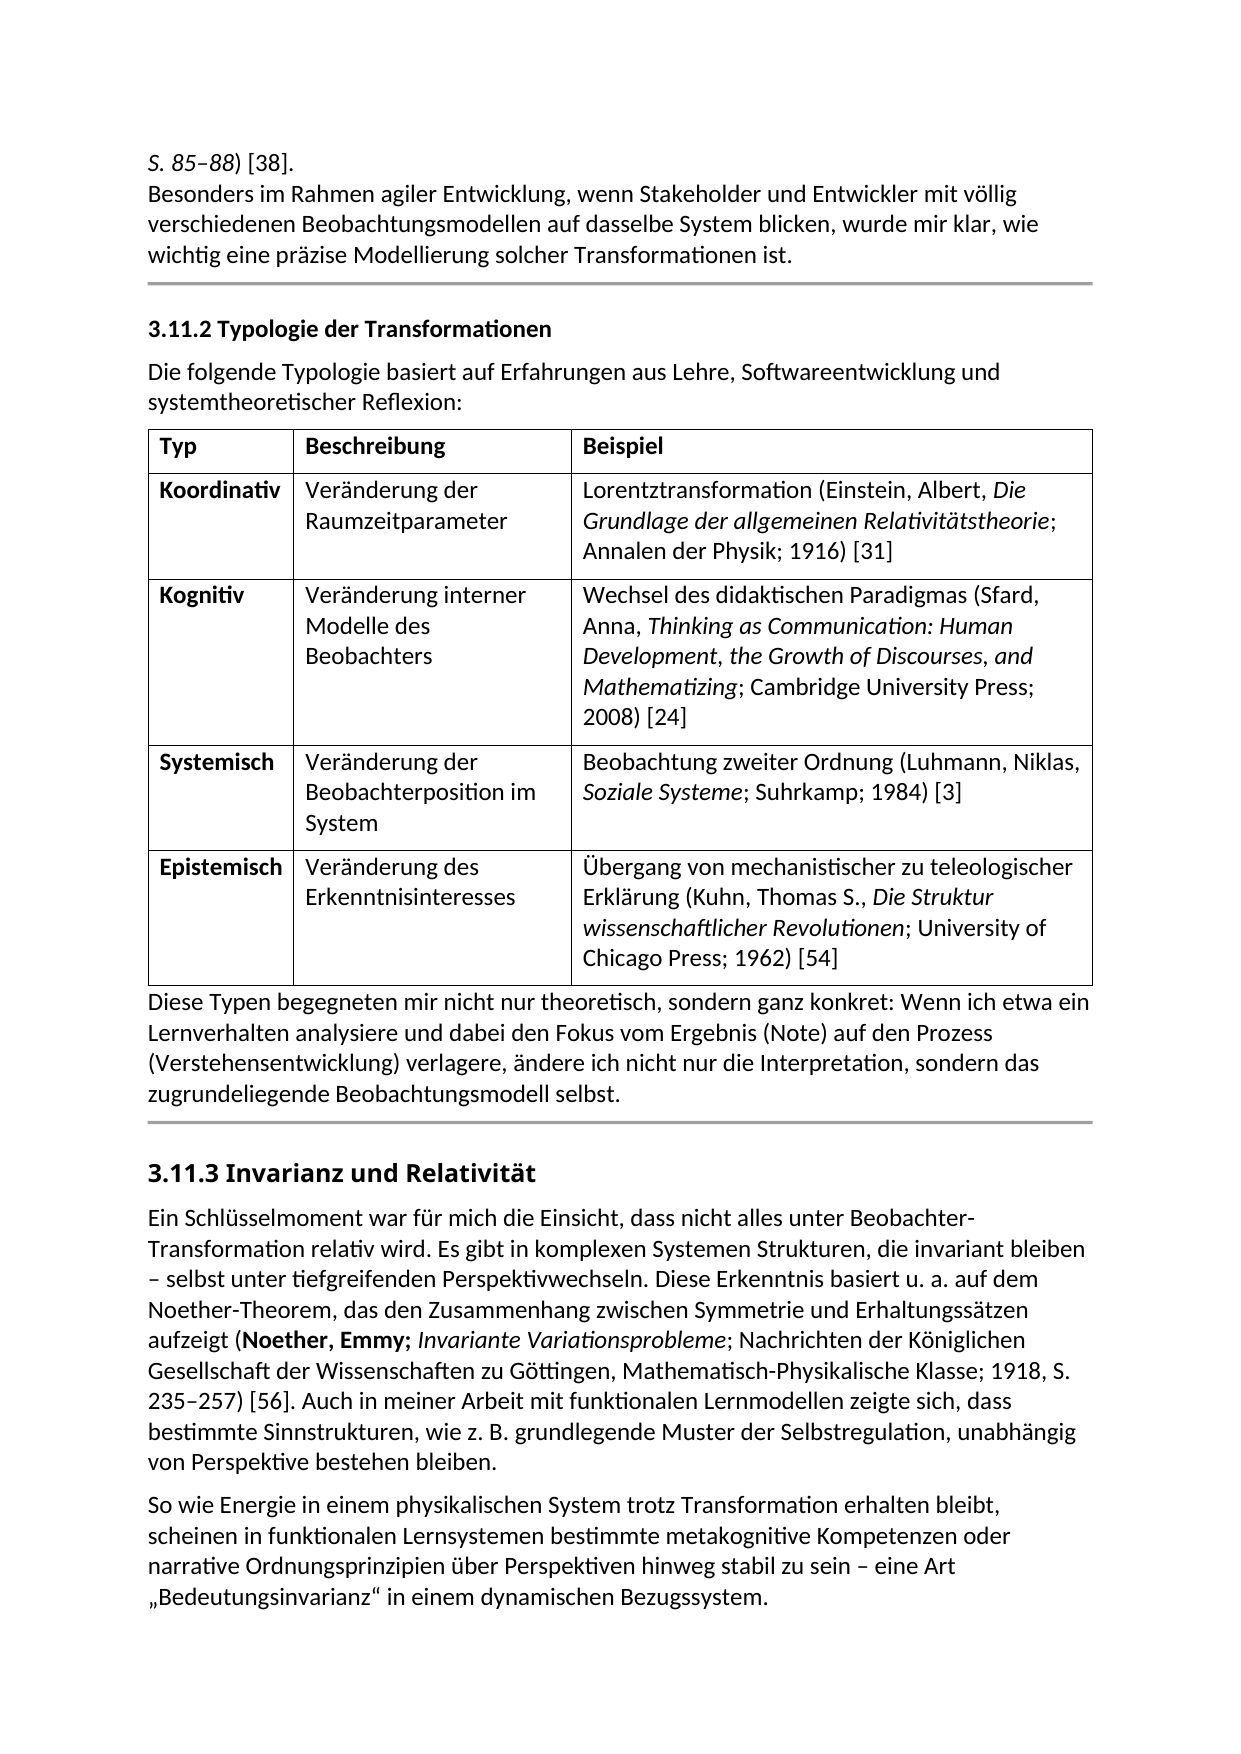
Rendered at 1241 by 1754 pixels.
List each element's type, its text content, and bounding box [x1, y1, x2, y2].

table_cell Veränderung des Erkenntnisinteresses [294, 851, 571, 985]
text Die folgende Typologie basiert auf Erfahrungen aus Lehre, Softwareentwicklung und systemtheoretischer Reflexion: [148, 356, 1093, 417]
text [148, 148, 1093, 270]
table_cell Beobachtung zweiter Ordnung (Luhmann, Niklas, Soziale Systeme; Suhrkamp; 1984) [3] [572, 746, 1092, 850]
text 3.11.2 Typologie der Transformationen [148, 313, 1093, 343]
table_cell Koordinativ [149, 474, 293, 578]
table_cell Veränderung interner Modelle des Beobachters [294, 580, 571, 744]
table_header Typ [149, 430, 293, 473]
table_header Beschreibung [294, 430, 571, 473]
table_cell Systemisch [149, 746, 293, 850]
table_header Beispiel [572, 430, 1092, 473]
table_cell Epistemisch [149, 851, 293, 985]
text Diese Typen begegneten mir nicht nur theoretisch, sondern ganz konkret: Wenn ich etwa ein Lernverhalten analysiere und dabei den Fokus vom Ergebnis (Note) auf den Prozess (Verstehensentwicklung) verlagere, ändere ich nicht nur die Interpretation, sondern das zugrundeliegende Beobachtungsmodell selbst. [148, 986, 1093, 1108]
table_cell Übergang von mechanistischer zu teleologischer Erklärung (Kuhn, Thomas S., Die Struktur wissenschaftlicher Revolutionen; University of Chicago Press; 1962) [54] [572, 851, 1092, 985]
table_cell Kognitiv [149, 580, 293, 744]
table_cell Veränderung der Raumzeitparameter [294, 474, 571, 578]
subtitle 3.11.3 Invarianz und Relativität [148, 1156, 1093, 1190]
table_cell Wechsel des didaktischen Paradigmas (Sfard, Anna, Thinking as Communication: Human Development, the Growth of Discourses, and Mathematizing; Cambridge University Press; 2008) [24] [572, 580, 1092, 744]
text Ein Schlüsselmoment war für mich die Einsicht, dass nicht alles unter Beobachter-Transformation relativ wird. Es gibt in komplexen Systemen Strukturen, die invariant bleiben – selbst unter tiefgreifenden Perspektivwechseln. Diese Erkenntnis basiert u. a. auf dem Noether-Theorem, das den Zusammenhang zwischen Symmetrie und Erhaltungssätzen aufzeigt (Noether, Emmy; Invariante Variationsprobleme; Nachrichten der Königlichen Gesellschaft der Wissenschaften zu Göttingen, Mathematisch-Physikalische Klasse; 1918, S. 235–257) [56]. Auch in meiner Arbeit mit funktionalen Lernmodellen zeigte sich, dass bestimmte Sinnstrukturen, wie z. B. grundlegende Muster der Selbstregulation, unabhängig von Perspektive bestehen bleiben. [148, 1202, 1093, 1477]
text So wie Energie in einem physikalischen System trotz Transformation erhalten bleibt, scheinen in funktionalen Lernsystemen bestimmte metakognitive Kompetenzen oder narrative Ordnungsprinzipien über Perspektiven hinweg stabil zu sein – eine Art „Bedeutungsinvarianz“ in einem dynamischen Bezugssystem. [148, 1489, 1093, 1611]
table_cell Veränderung der Beobachterposition im System [294, 746, 571, 850]
table_cell Lorentztransformation (Einstein, Albert, Die Grundlage der allgemeinen Relativitätstheorie; Annalen der Physik; 1916) [31] [572, 474, 1092, 578]
